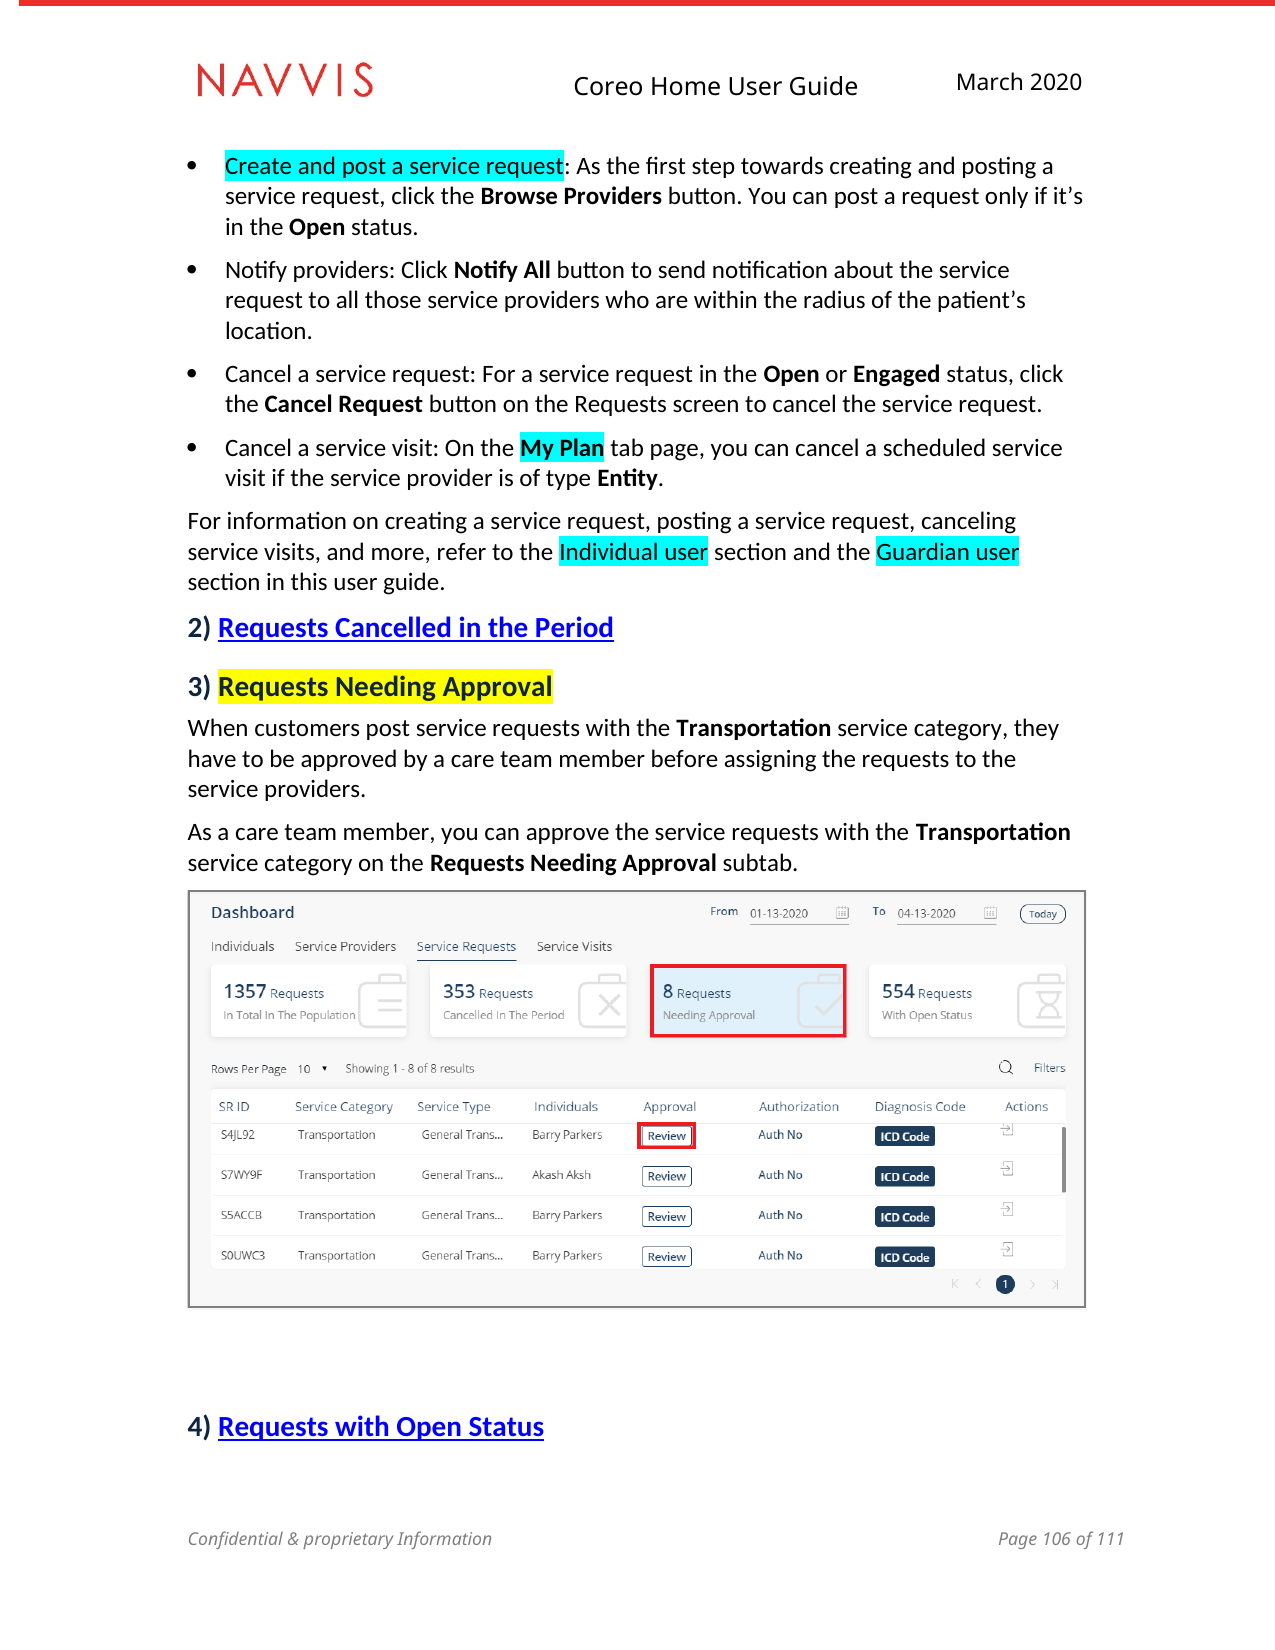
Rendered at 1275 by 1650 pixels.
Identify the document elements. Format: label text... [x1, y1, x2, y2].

subtitle 3) Requests Needing Approval [187, 668, 1087, 704]
picture [187, 55, 383, 104]
list Create and post a service request: As the first step towards creating and posting a service request, click the Browse Providers button. You can post a request only if it’s in the Open status. [187, 150, 1087, 242]
subtitle 2) Requests Cancelled in the Period [187, 609, 1087, 645]
list Notify providers: Click Notify All button to send notification about the service request to all those service providers who are within the radius of the patient’s location. [187, 254, 1087, 346]
text As a care team member, you can approve the service requests with the Transportation service category on the Requests Needing Approval subtab. [187, 816, 1087, 877]
picture [187, 890, 1088, 1310]
subtitle 4) Requests with Open Status [187, 1408, 1087, 1444]
list Cancel a service visit: On the My Plan tab page, you can cancel a scheduled service visit if the service provider is of type Entity. [187, 432, 1087, 493]
text For information on creating a service request, posting a service request, canceling service visits, and more, refer to the Individual user section and the Guardian user section in this user guide. [187, 505, 1087, 597]
list Cancel a service request: For a service request in the Open or Engaged status, click the Cancel Request button on the Requests screen to cancel the service request. [187, 358, 1087, 419]
text When customers post service requests with the Transportation service category, they have to be approved by a care team member before assigning the requests to the service providers. [187, 712, 1087, 804]
